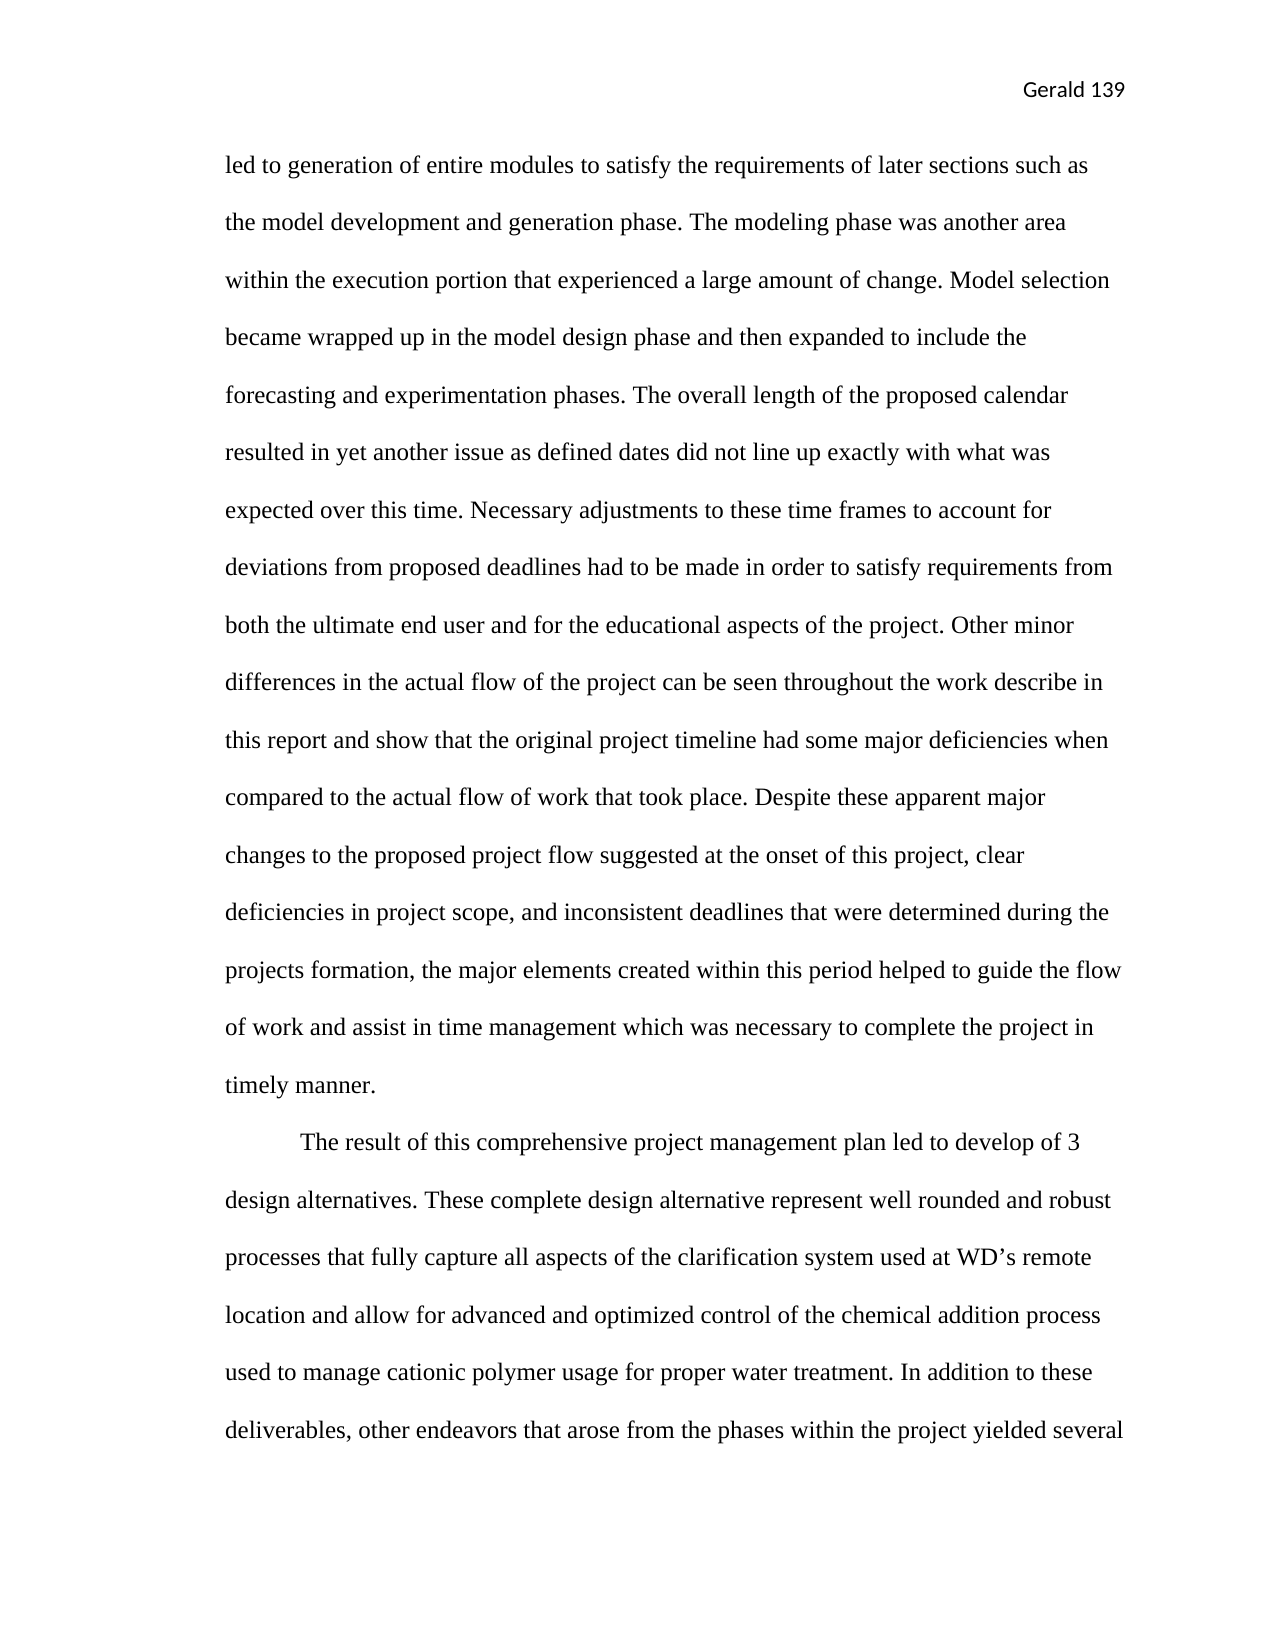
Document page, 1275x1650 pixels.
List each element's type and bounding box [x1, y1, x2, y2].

text [225, 1127, 1125, 1444]
text [225, 150, 1125, 1099]
